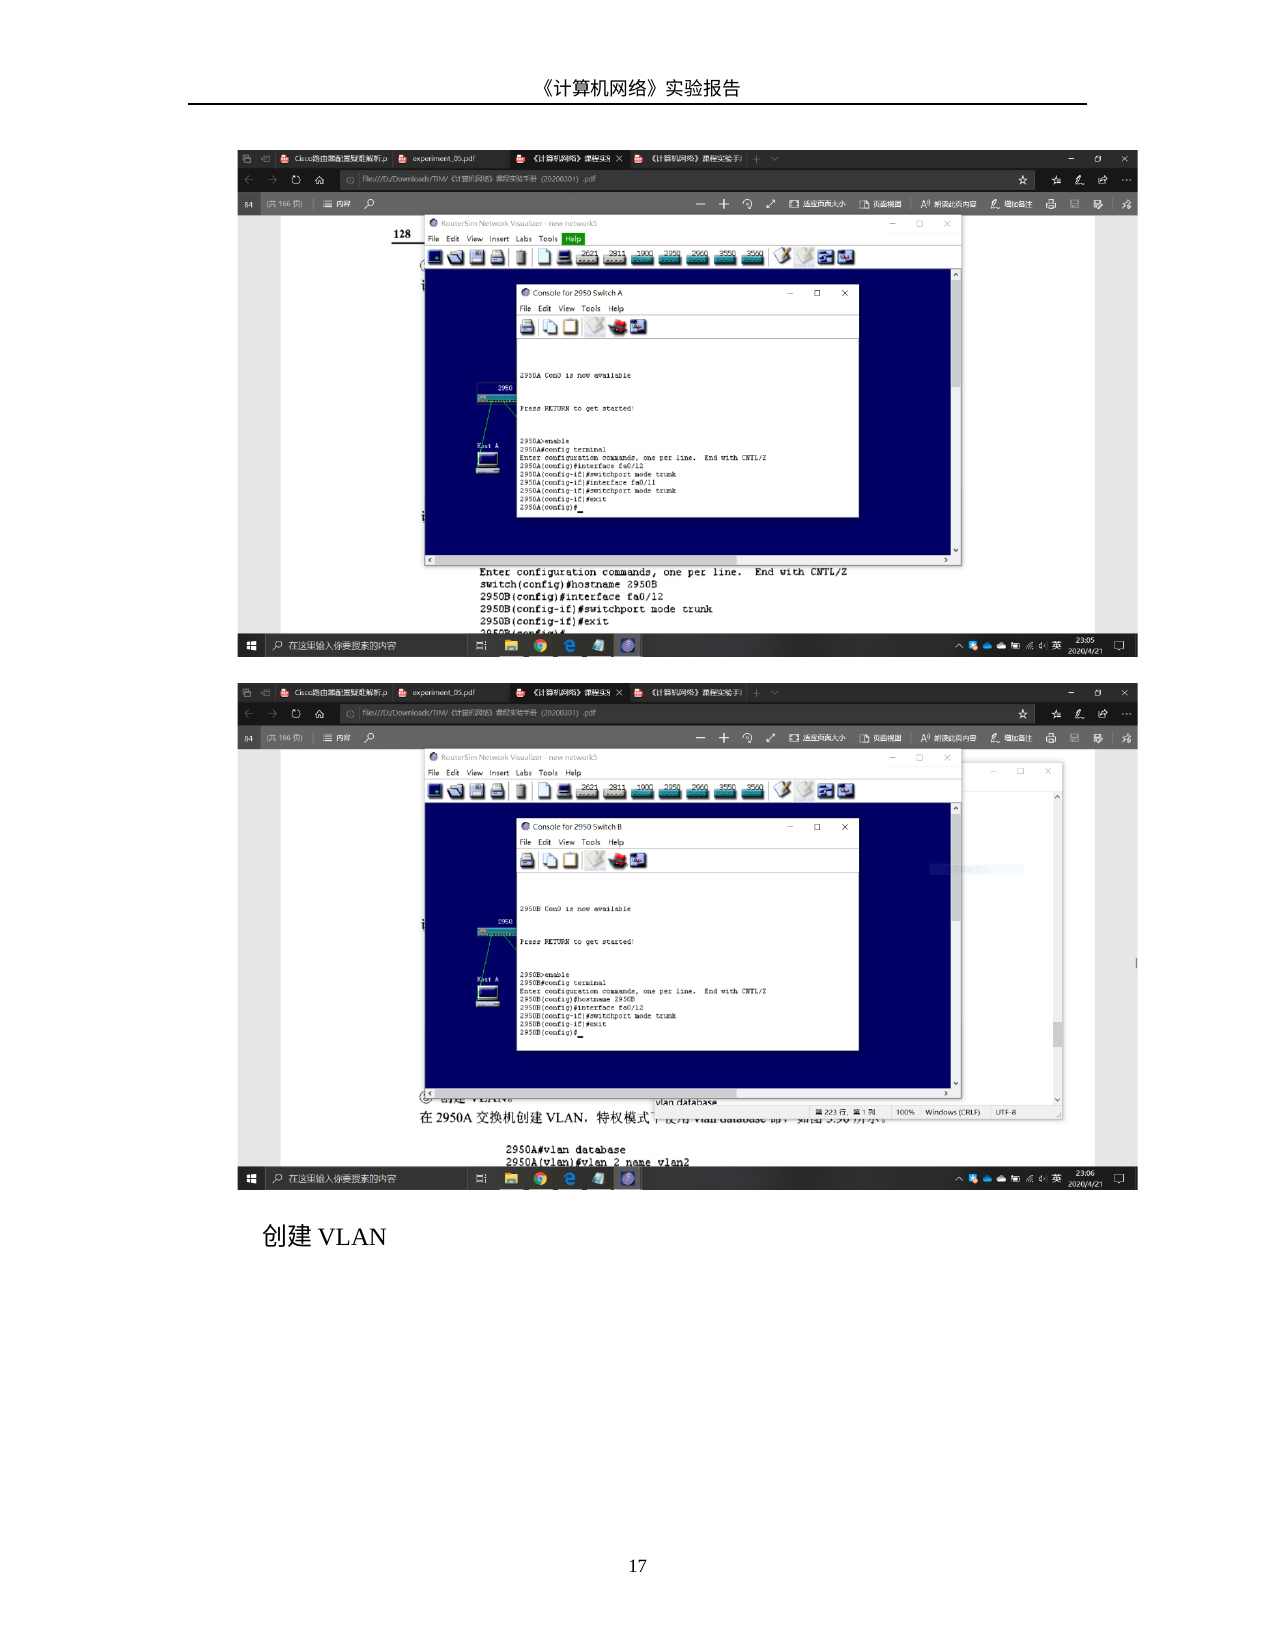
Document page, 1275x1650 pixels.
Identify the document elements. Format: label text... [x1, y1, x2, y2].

picture [237, 683, 1138, 1190]
list 创建VLAN [187, 1216, 1087, 1252]
picture [237, 150, 1138, 657]
